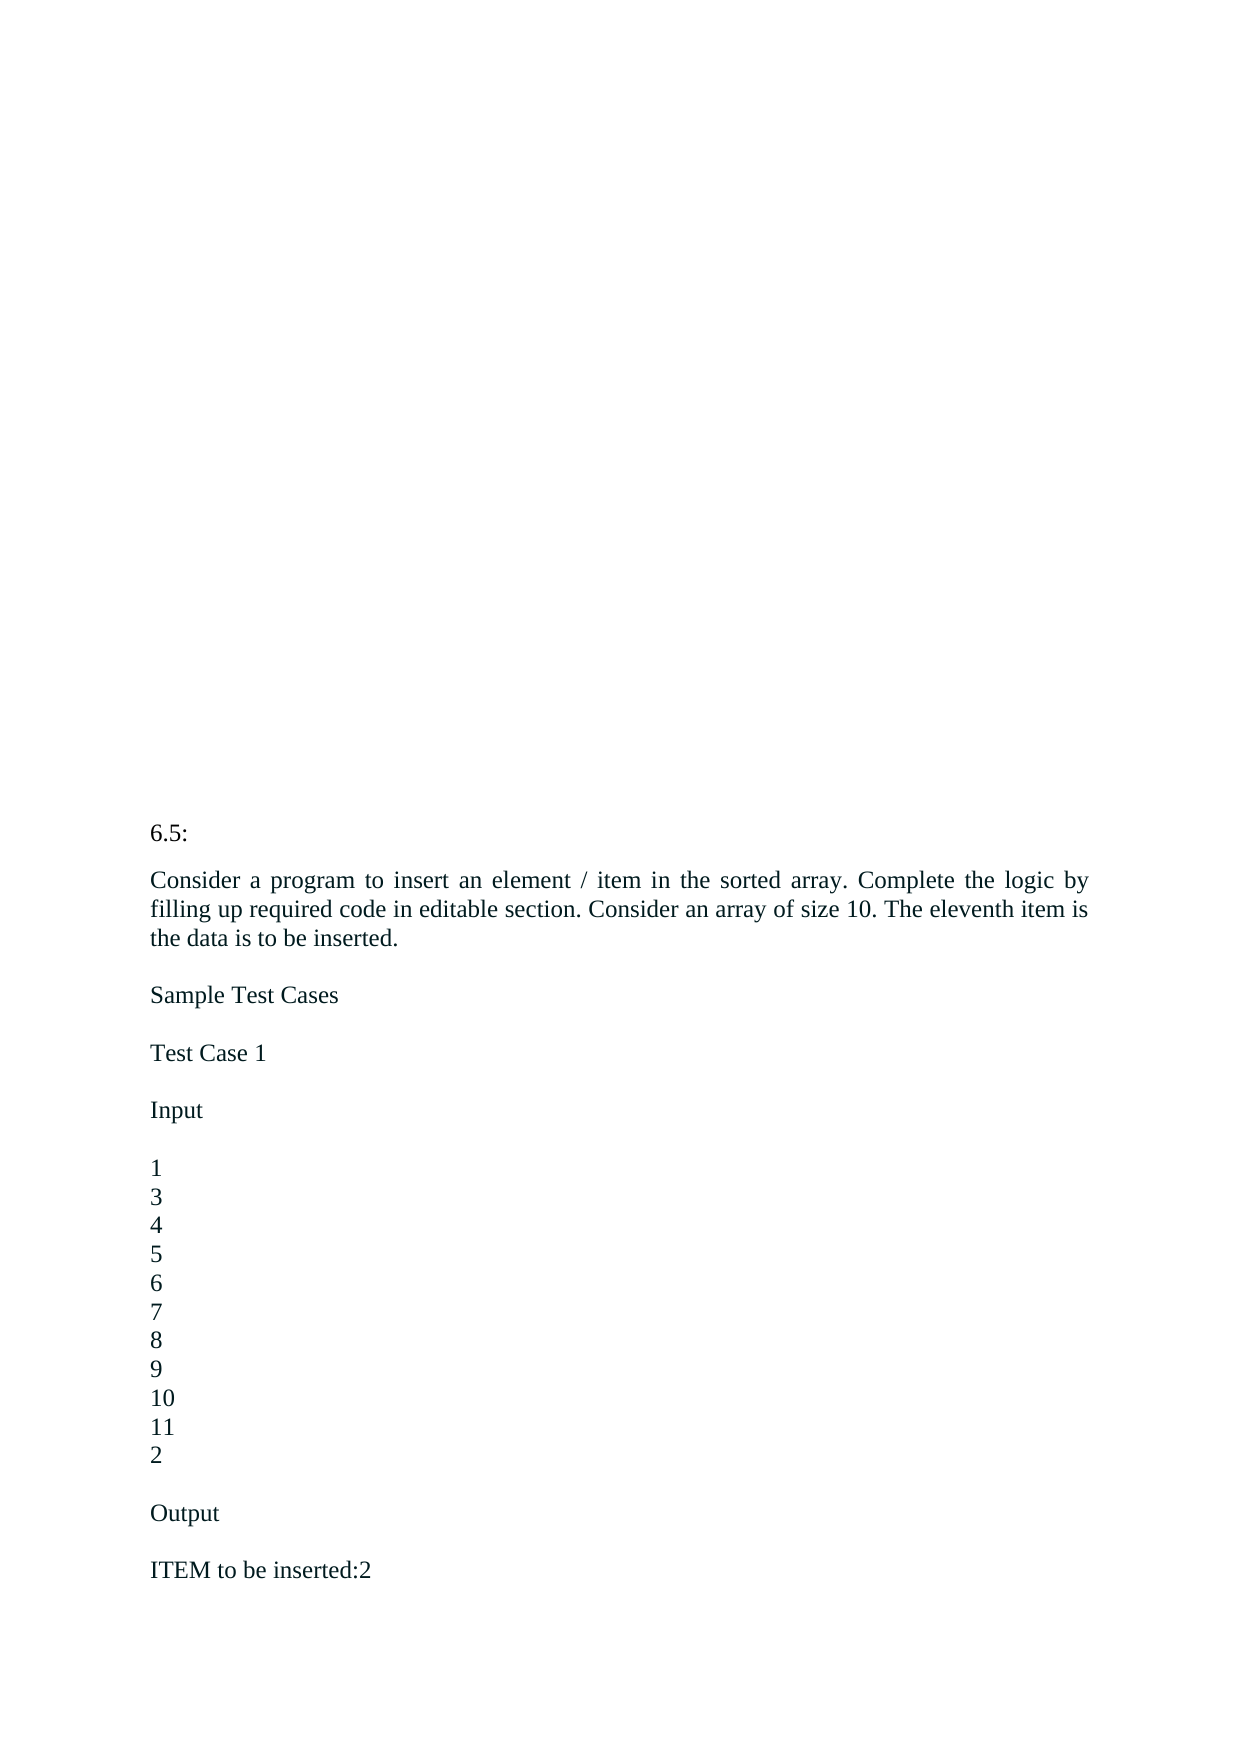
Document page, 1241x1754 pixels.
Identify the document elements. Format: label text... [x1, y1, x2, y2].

text 5 [150, 1239, 1090, 1268]
text ITEM to be inserted:2 [150, 1556, 1090, 1584]
text 6 [150, 1268, 1090, 1297]
text 1 [150, 1153, 1090, 1182]
text Consider a program to insert an element / item in the sorted array. Complete the logic by filling up required code in editable section. Consider an array of size 10. The eleventh item is the data is to be inserted. [150, 866, 1090, 952]
text 10 [150, 1383, 1090, 1412]
text 9 [150, 1354, 1090, 1383]
text 11 [150, 1412, 1090, 1441]
text 2 [150, 1441, 1090, 1469]
text 7 [150, 1297, 1090, 1326]
text Output [150, 1498, 1090, 1527]
text 8 [150, 1326, 1090, 1354]
text 6.5: [150, 818, 1090, 847]
text Test Case 1 [150, 1038, 1090, 1067]
text 3 [150, 1182, 1090, 1211]
text Input [150, 1096, 1090, 1124]
text 4 [150, 1211, 1090, 1239]
text Sample Test Cases [150, 981, 1090, 1009]
